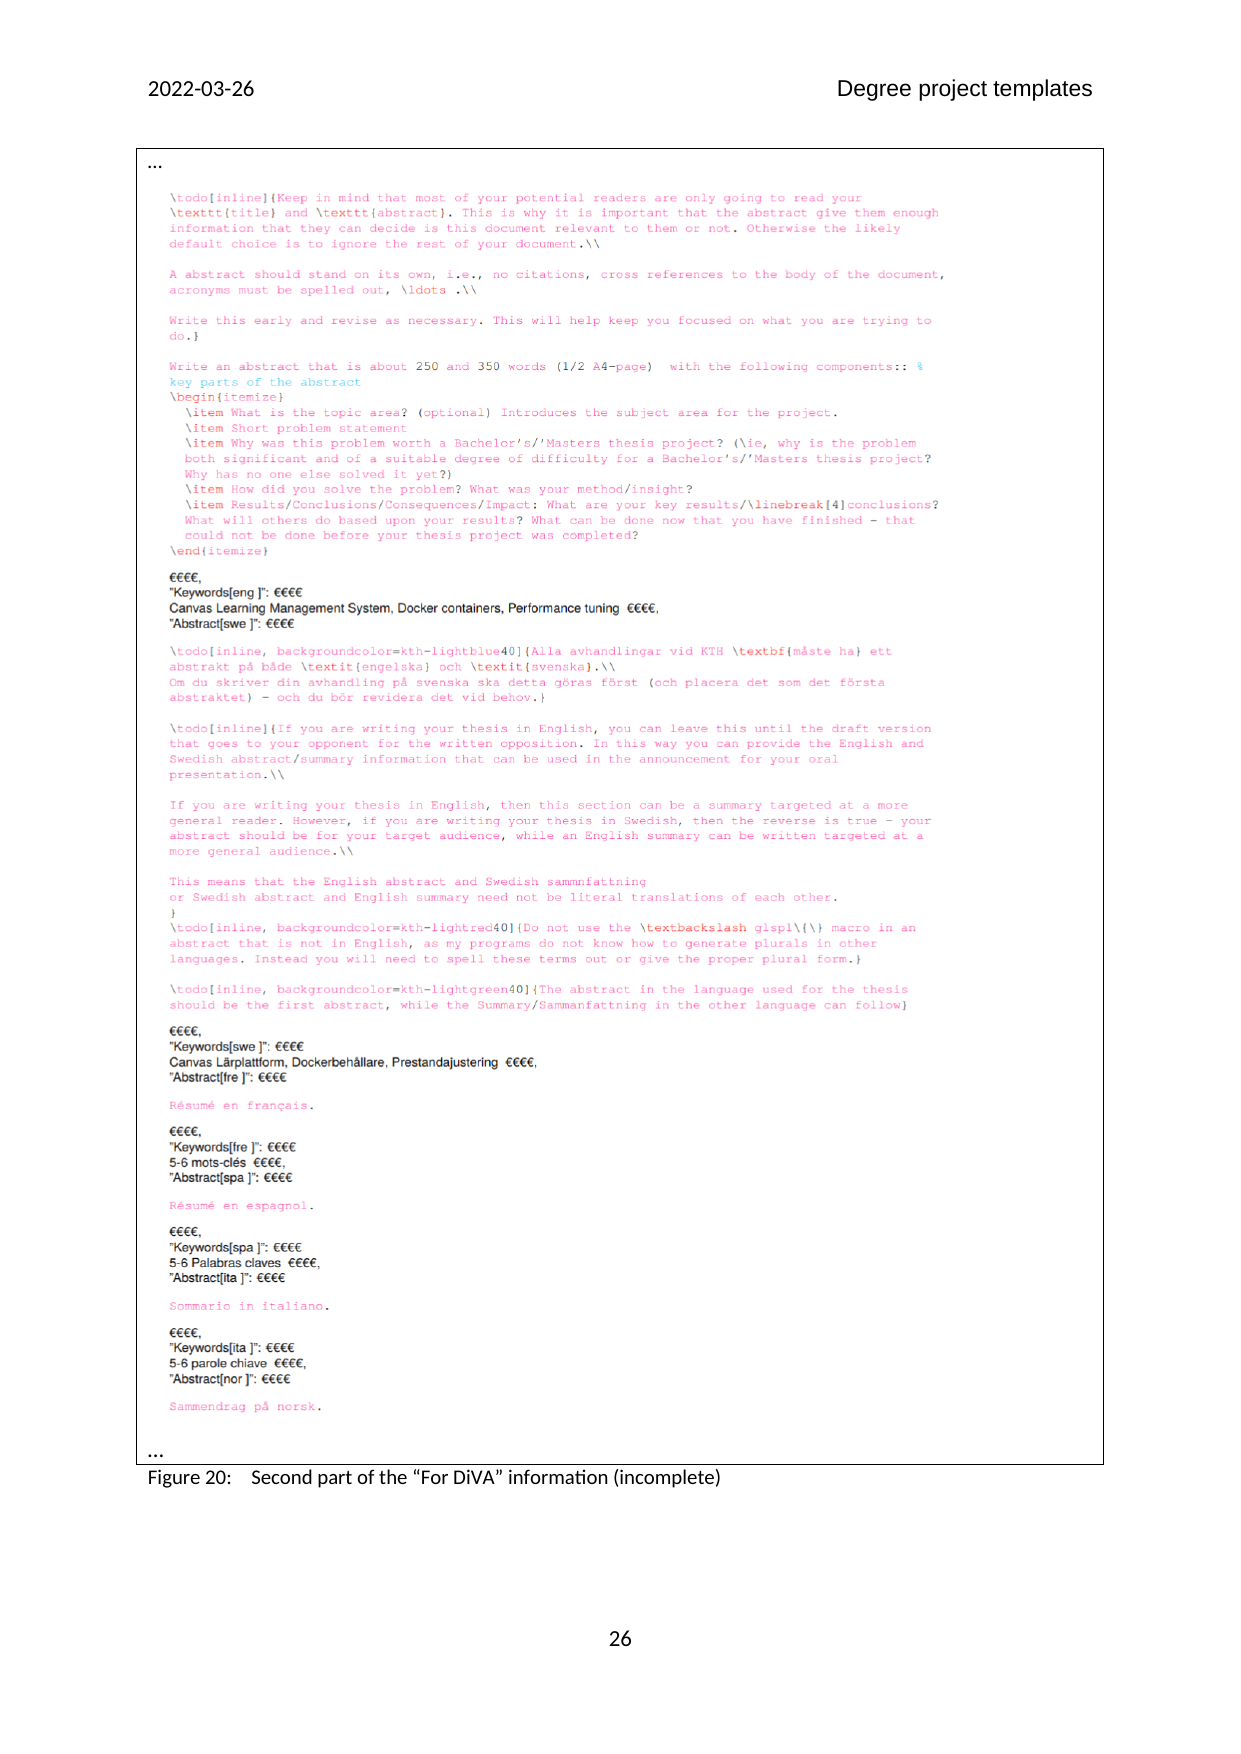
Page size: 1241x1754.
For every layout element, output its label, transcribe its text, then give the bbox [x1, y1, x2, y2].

picture [147, 174, 979, 1436]
table_header … … [137, 149, 1103, 1463]
text Figure 20: Second part of the “For DiVA” information (incomplete) [148, 1465, 1093, 1490]
